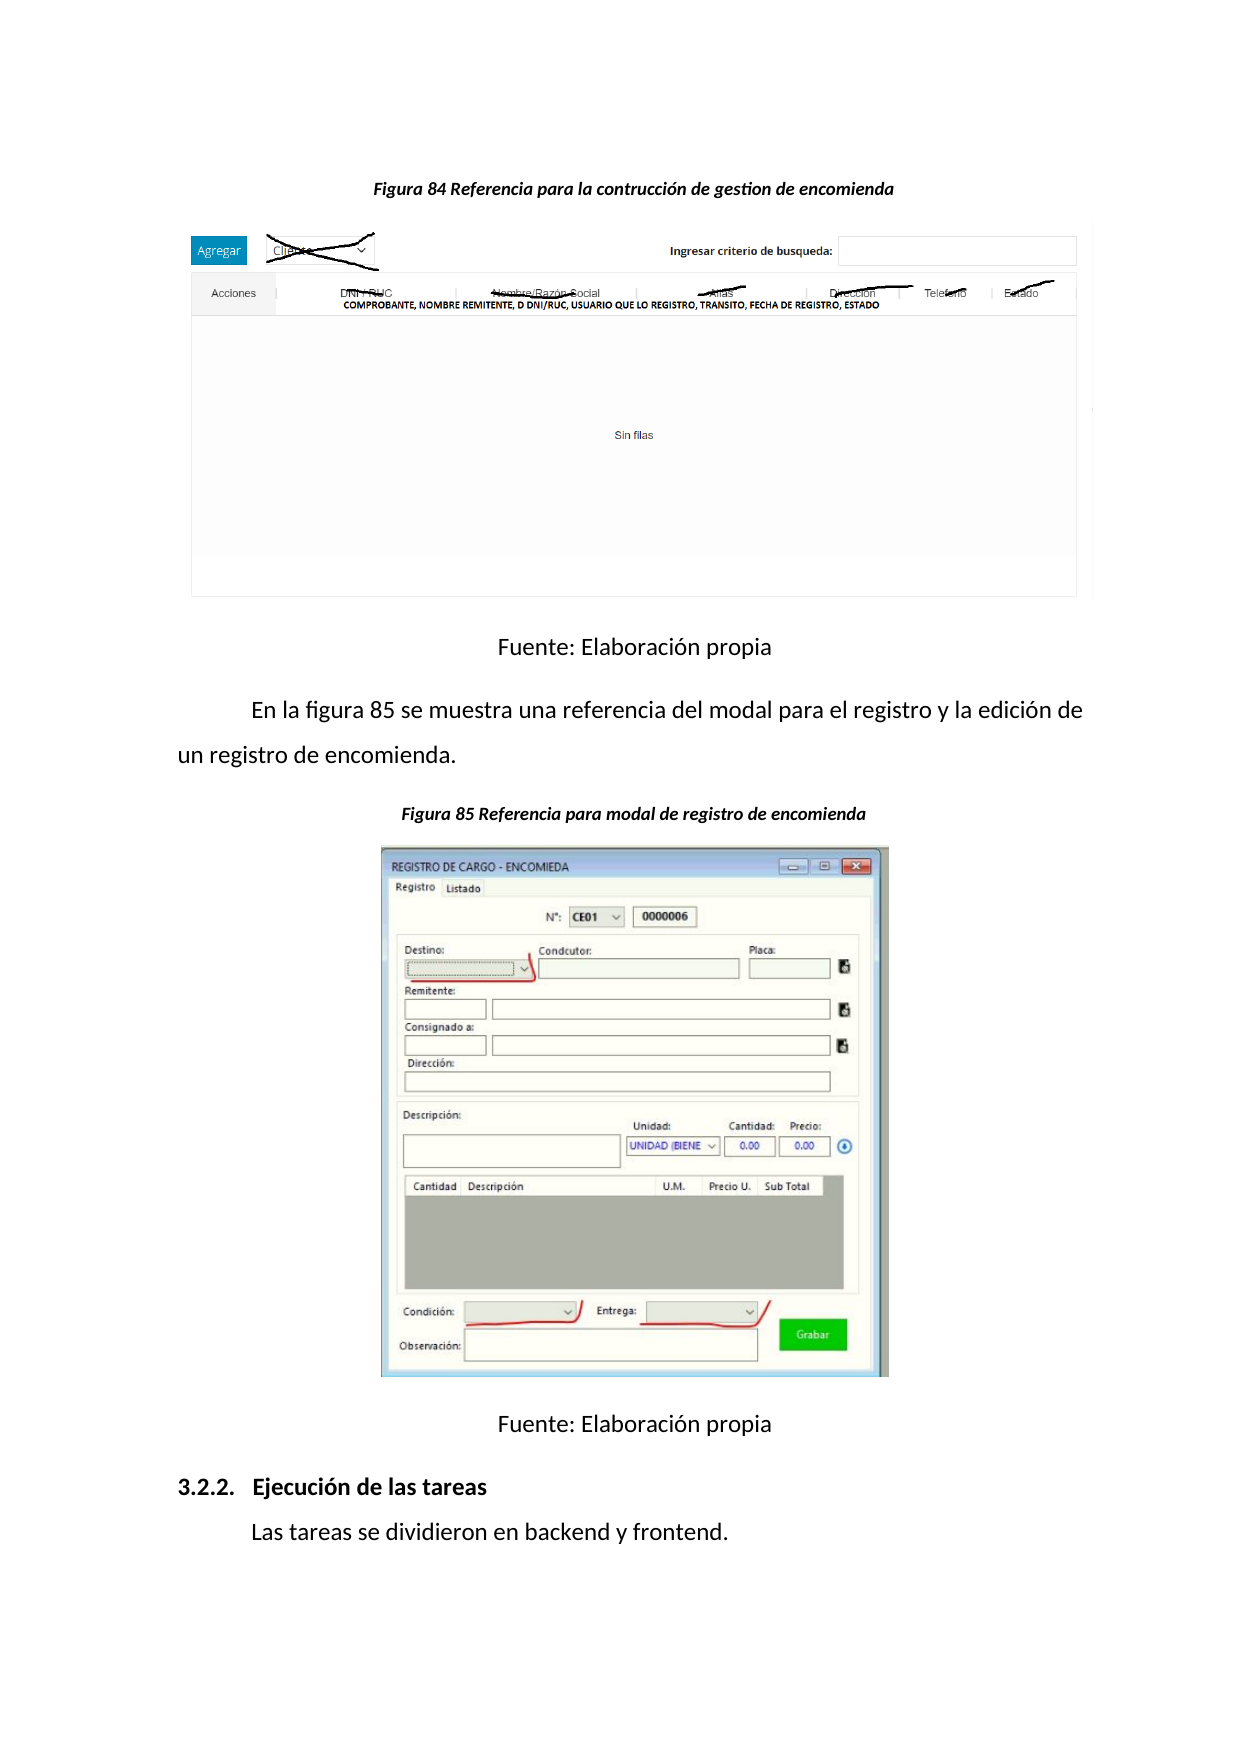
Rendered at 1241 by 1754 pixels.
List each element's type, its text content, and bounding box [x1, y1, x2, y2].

text Figura 84 Referencia para la contrucción de gestion de encomienda [177, 177, 1092, 200]
picture [177, 221, 1093, 600]
text Fuente: Elaboración propia [177, 1408, 1092, 1439]
picture [381, 845, 889, 1377]
subtitle Ejecución de las tareas [177, 1471, 1082, 1501]
text Fuente: Elaboración propia [177, 631, 1092, 662]
text Figura 85 Referencia para modal de registro de encomienda [177, 802, 1092, 825]
text En la figura 85 se muestra una referencia del modal para el registro y la edición de un registro de encomienda. [177, 694, 1092, 770]
text Las tareas se dividieron en backend y frontend. [177, 1516, 1092, 1547]
